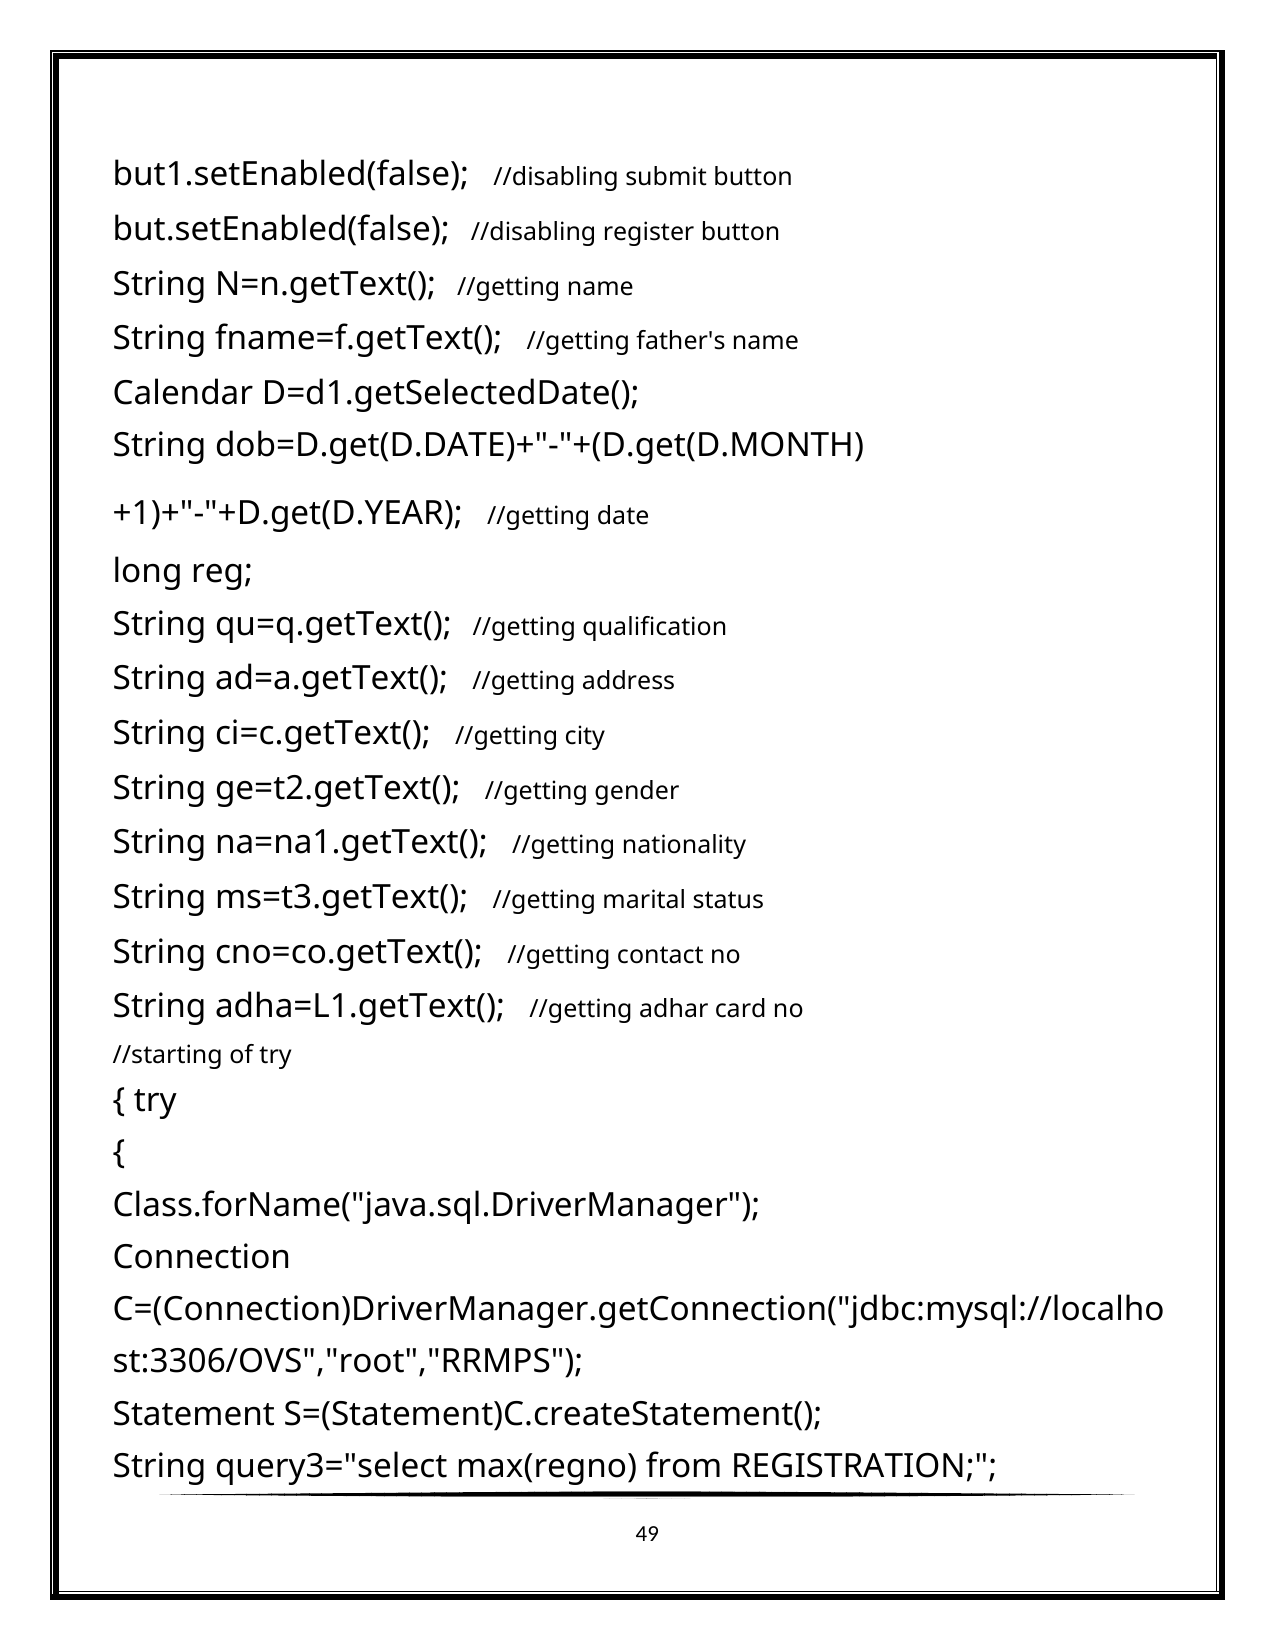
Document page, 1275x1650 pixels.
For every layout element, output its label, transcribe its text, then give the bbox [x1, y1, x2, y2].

picture [159, 1490, 1135, 1499]
text { [112, 1128, 1181, 1174]
text String query3="select max(regno) from REGISTRATION;"; [112, 1441, 1181, 1487]
text String ge=t2.getText(); //getting gender [112, 763, 1181, 809]
text String adha=L1.getText(); //getting adhar card no [112, 982, 1181, 1028]
text String N=n.getText(); //getting name [112, 259, 1181, 305]
text String dob=D.get(D.DATE)+"-"+(D.get(D.MONTH)+1)+"-"+D.get(D.YEAR); //getting date [112, 421, 1181, 538]
text Class.forName("java.sql.DriverManager"); [112, 1181, 1181, 1226]
text but1.setEnabled(false); //disabling submit button [112, 150, 1181, 195]
text Calendar D=d1.getSelectedDate(); [112, 369, 1181, 414]
text String ad=a.getText(); //getting address [112, 654, 1181, 699]
text but.setEnabled(false); //disabling register button [112, 205, 1181, 250]
text String fname=f.getText(); //getting father's name [112, 314, 1181, 359]
text String cno=co.getText(); //getting contact no [112, 928, 1181, 973]
text //starting of try [112, 1037, 1181, 1071]
text String ms=t3.getText(); //getting marital status [112, 873, 1181, 918]
text Statement S=(Statement)C.createStatement(); [112, 1389, 1181, 1435]
text long reg; [112, 547, 1181, 593]
text { try [112, 1076, 1181, 1122]
text Connection C=(Connection)DriverManager.getConnection("jdbc:mysql://localhost:3306/OVS","root","RRMPS"); [112, 1233, 1181, 1382]
text String ci=c.getText(); //getting city [112, 709, 1181, 754]
text String qu=q.getText(); //getting qualification [112, 599, 1181, 645]
text String na=na1.getText(); //getting nationality [112, 818, 1181, 864]
